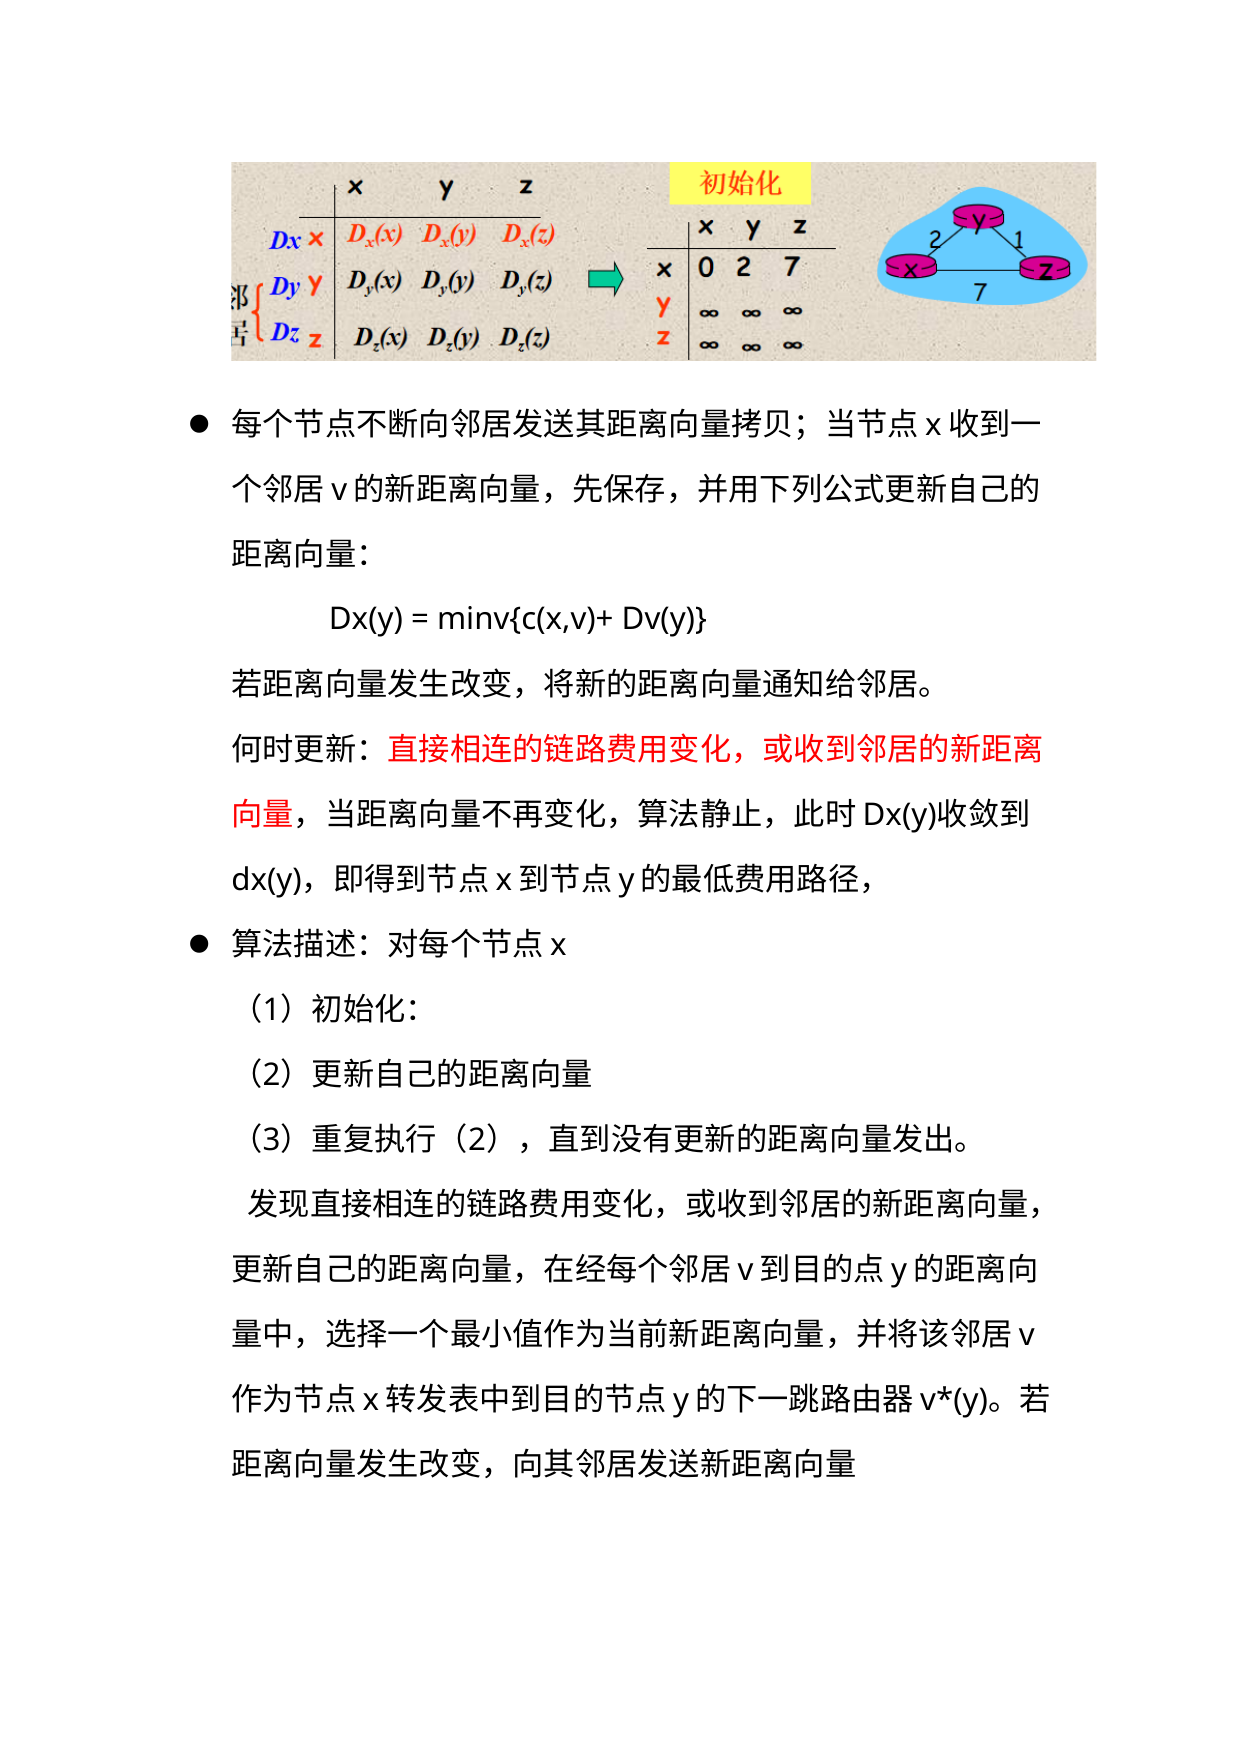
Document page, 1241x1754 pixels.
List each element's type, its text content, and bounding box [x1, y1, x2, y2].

list 发现直接相连的链路费用变化，或收到邻居的新距离向量，更新自己的距离向量，在经每个邻居v到目的点y的距离向量中，选择一个最小值作为当前新距离向量，并将该邻居v作为节点x转发表中到目的节点y的下一跳路由器v*(y)。若距离向量发生改变，向其邻居发送新距离向量 [231, 1169, 1053, 1494]
list 每个节点不断向邻居发送其距离向量拷贝；当节点x收到一个邻居v的新距离向量，先保存，并用下列公式更新自己的距离向量： Dx(y) = minv{c(x,v)+ Dv(y)} 若距离向量发生改变，将新的距离向量通知给邻居。 何时更新：直接相连的链路费用变化，或收到邻居的新距离向量，当距离向量不再变化，算法静止，此时Dx(y)收敛到dx(y)，即得到节点x到节点y的最低费用路径， [187, 389, 1053, 909]
list 算法描述：对每个节点x （1）初始化： （2）更新自己的距离向量 （3）重复执行（2），直到没有更新的距离向量发出。 [187, 909, 1053, 1169]
picture [231, 162, 1097, 361]
